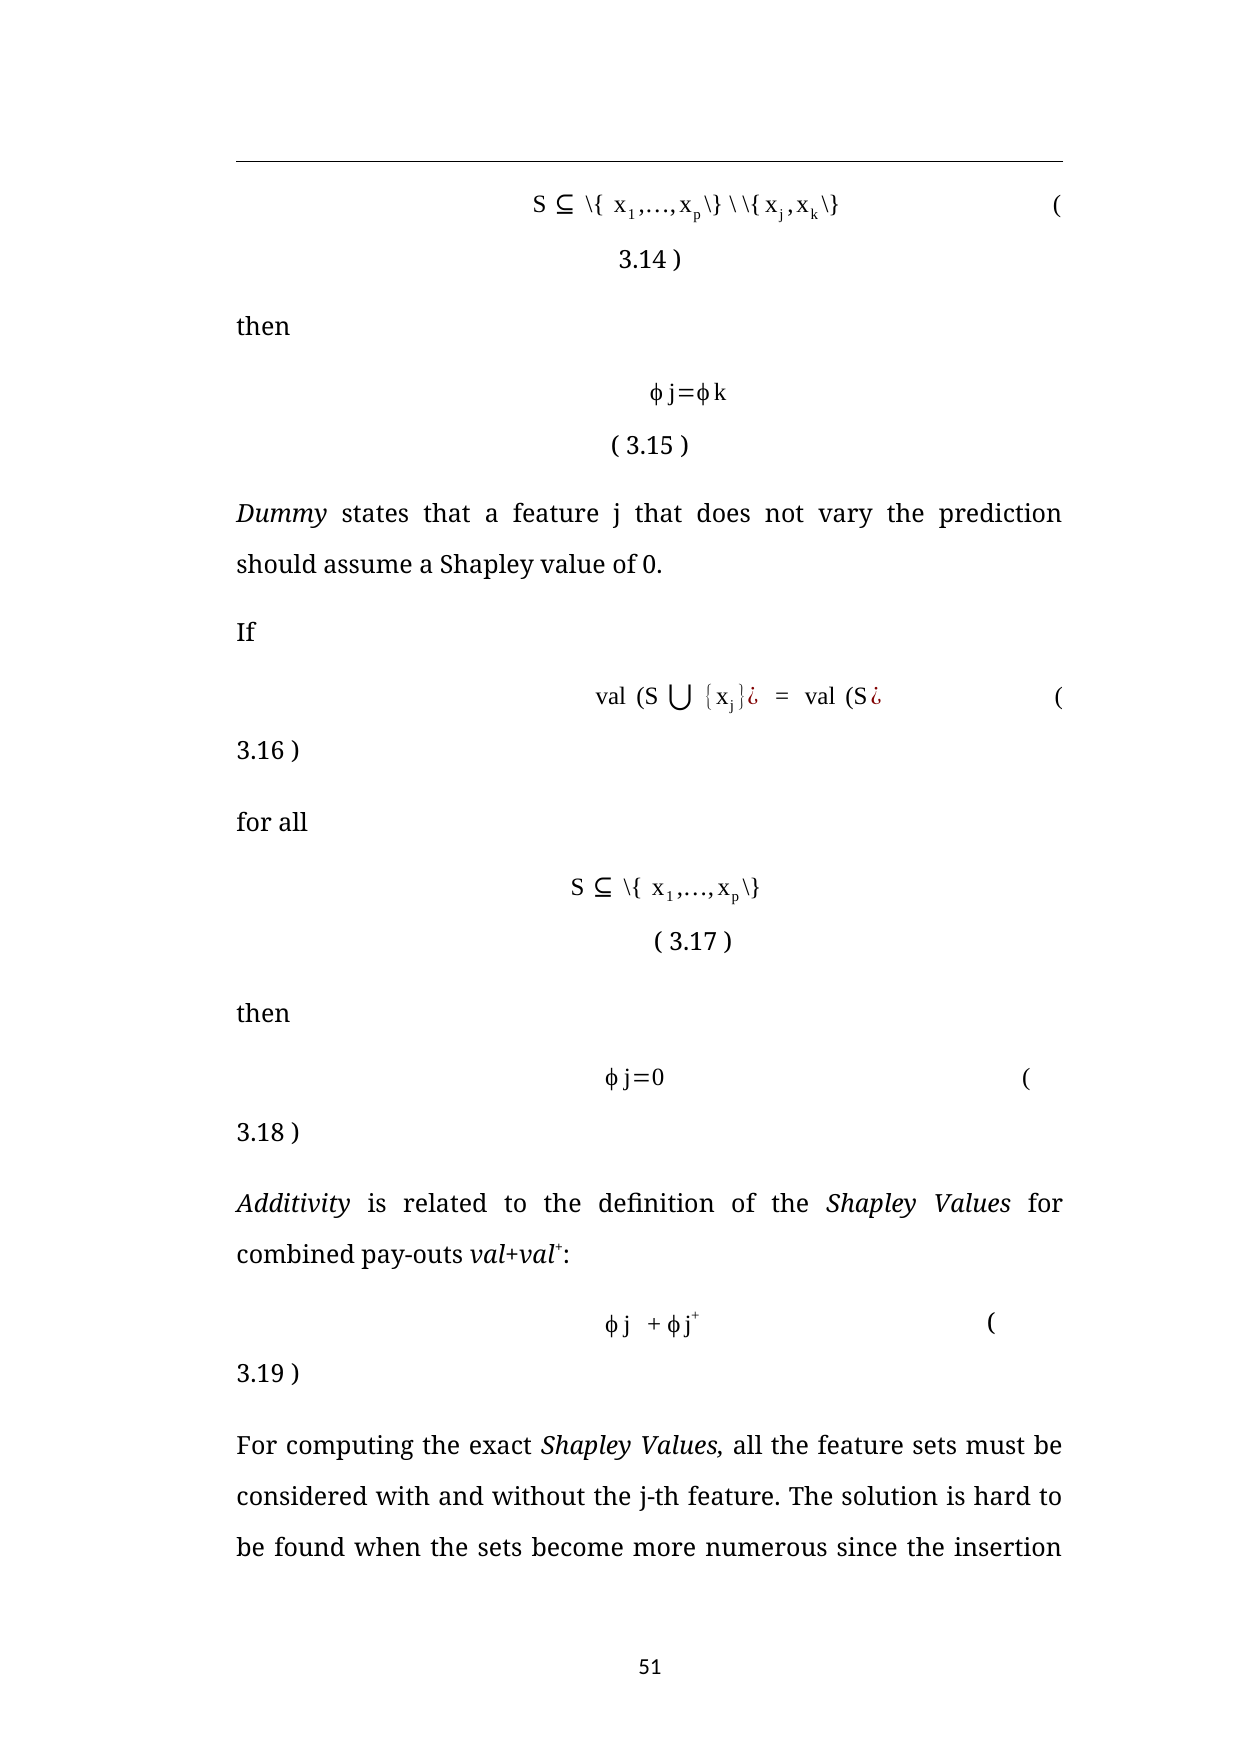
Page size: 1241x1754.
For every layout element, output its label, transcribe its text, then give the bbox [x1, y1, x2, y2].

text then [236, 996, 1063, 1029]
text Dummy states that a feature j that does not vary the prediction should assume a Shapley value of 0. [236, 496, 1063, 581]
text then [236, 309, 1063, 343]
text If [236, 614, 1063, 648]
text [236, 1428, 1063, 1564]
text for all [236, 805, 1063, 839]
text Additivity is related to the definition of the Shapley Values for combined pay-outs val+val+: [236, 1186, 1063, 1271]
